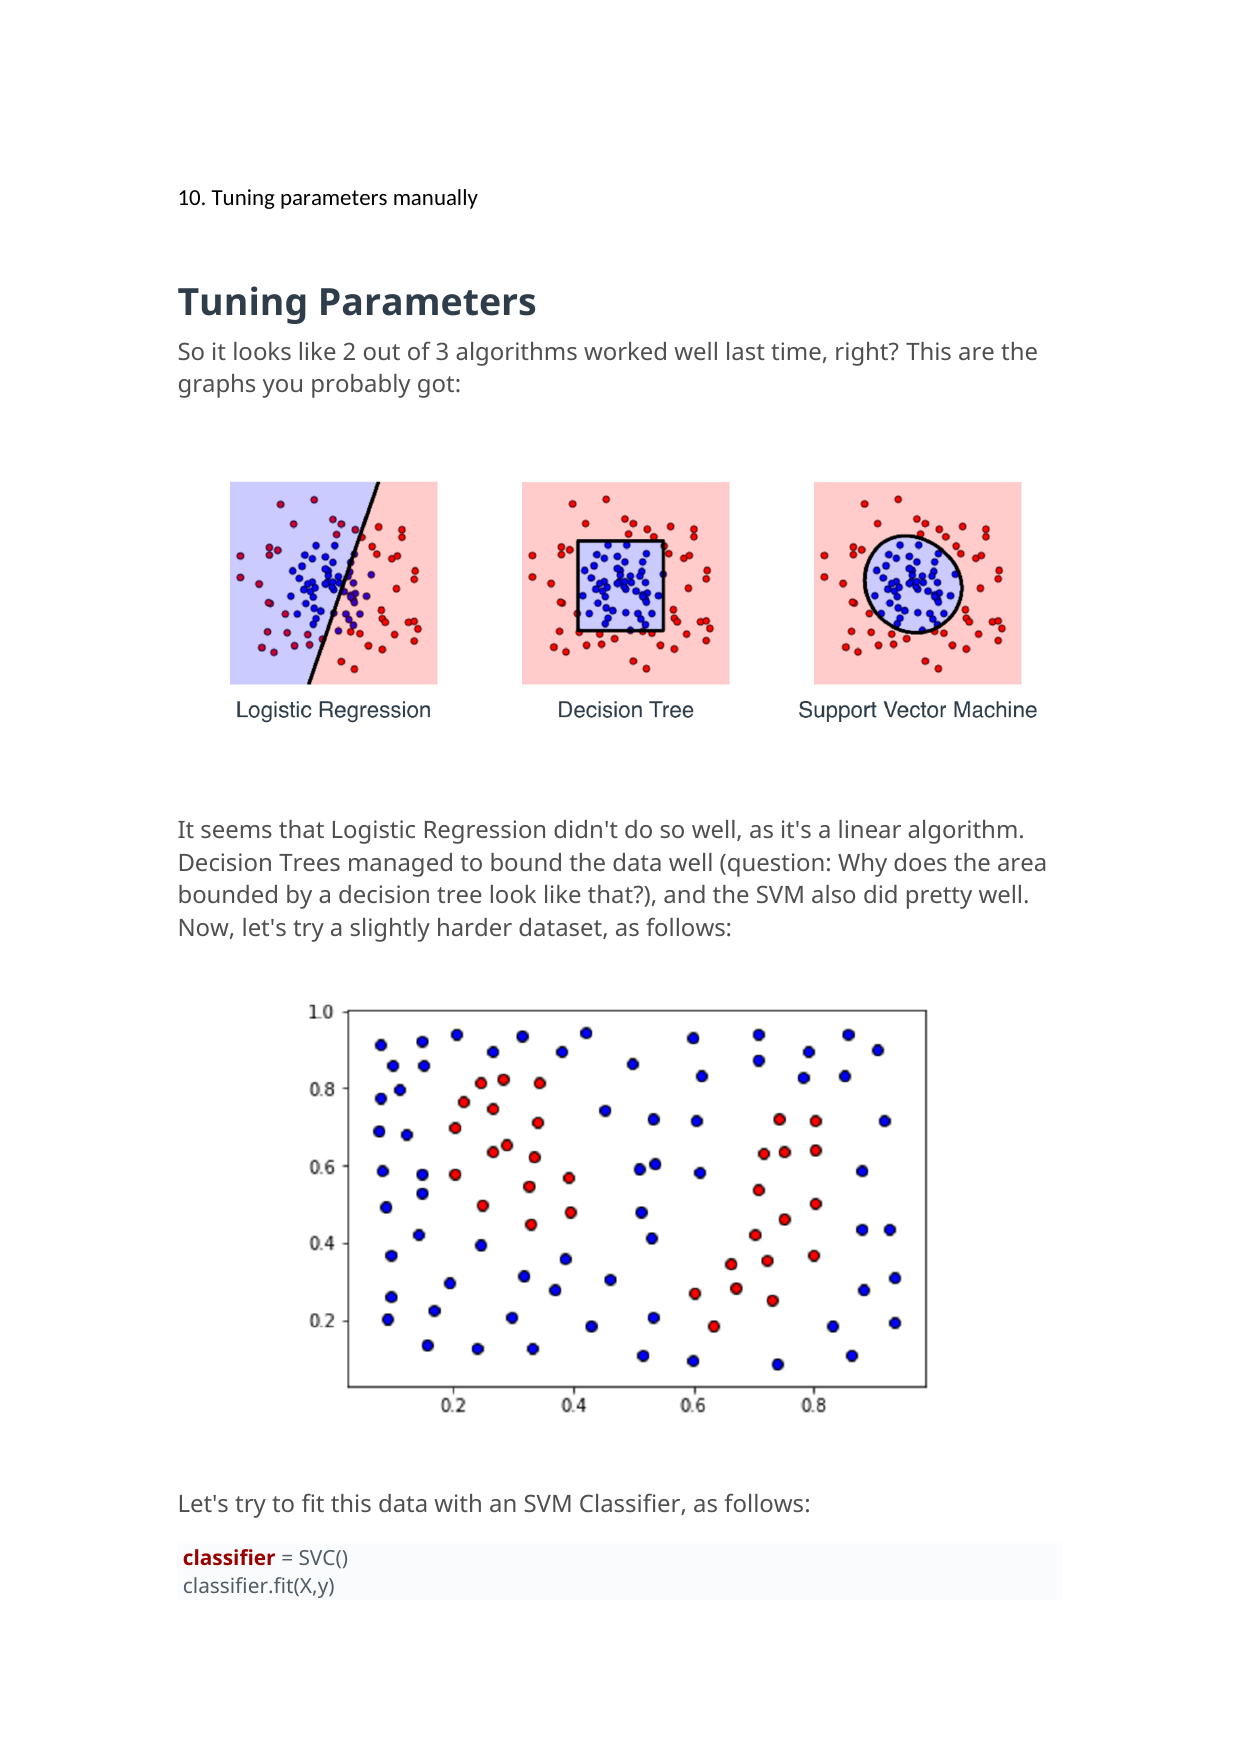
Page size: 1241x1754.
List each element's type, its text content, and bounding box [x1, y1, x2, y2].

picture [177, 449, 1074, 746]
list Tuning parameters manually [177, 183, 1063, 211]
subtitle Tuning Parameters [177, 276, 1063, 327]
text classifier.fit(X,y) [177, 1572, 1063, 1600]
text So it looks like 2 out of 3 algorithms worked well last time, right? This are the graphs you probably got: [177, 334, 1063, 399]
picture [297, 993, 943, 1421]
text Let's try to fit this data with an SVM Classifier, as follows: [177, 1487, 1063, 1520]
text classifier = SVC() [177, 1543, 1063, 1572]
text It seems that Logistic Regression didn't do so well, as it's a linear algorithm. Decision Trees managed to bound the data well (question: Why does the area bounded by a decision tree look like that?), and the SVM also did pretty well. Now, let's try a slightly harder dataset, as follows: [177, 813, 1063, 943]
